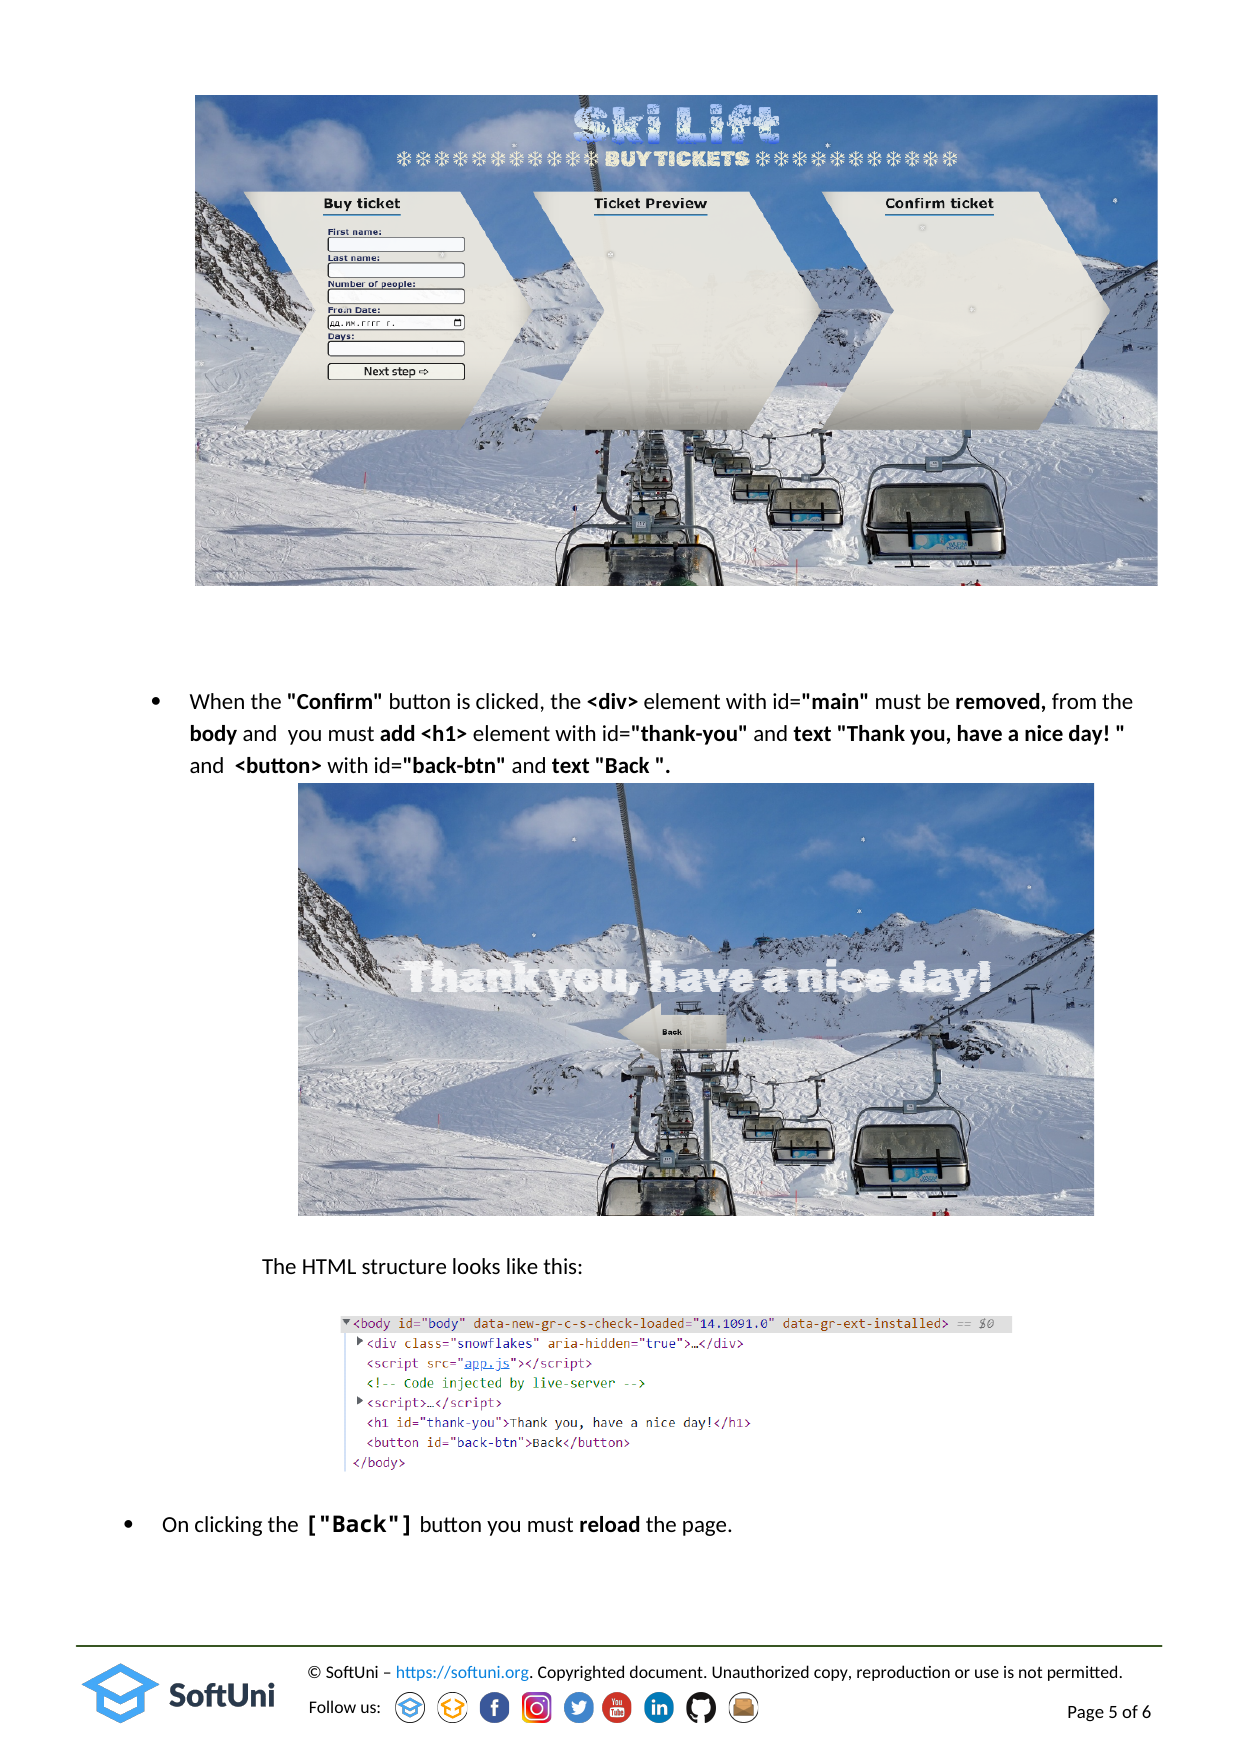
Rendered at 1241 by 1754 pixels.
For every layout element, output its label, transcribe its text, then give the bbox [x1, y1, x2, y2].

picture [658, 1705, 667, 1714]
list The HTML structure looks like this: [262, 1252, 1163, 1280]
list On clicking the ["Back"] button you must reload the page. [124, 1508, 1163, 1539]
picture [686, 1692, 716, 1723]
picture [602, 1692, 632, 1723]
picture [479, 1692, 510, 1723]
picture [437, 1692, 468, 1723]
list When the "Confirm" button is clicked, the <div> element with id="main" must be removed, from the body and you must add <h1> element with id="thank-you" and text "Thank you, have a nice day! " and <button> with id="back-btn" and text "Back ". [152, 687, 1163, 779]
picture [195, 95, 1158, 586]
picture [728, 1692, 759, 1723]
picture [522, 1692, 552, 1723]
picture [644, 1714, 653, 1723]
picture [564, 1692, 594, 1723]
picture [340, 1316, 1013, 1472]
picture [395, 1692, 425, 1723]
picture [665, 1714, 674, 1723]
picture [665, 1692, 674, 1701]
picture [644, 1692, 653, 1701]
picture [298, 783, 1095, 1216]
picture [75, 1658, 281, 1729]
